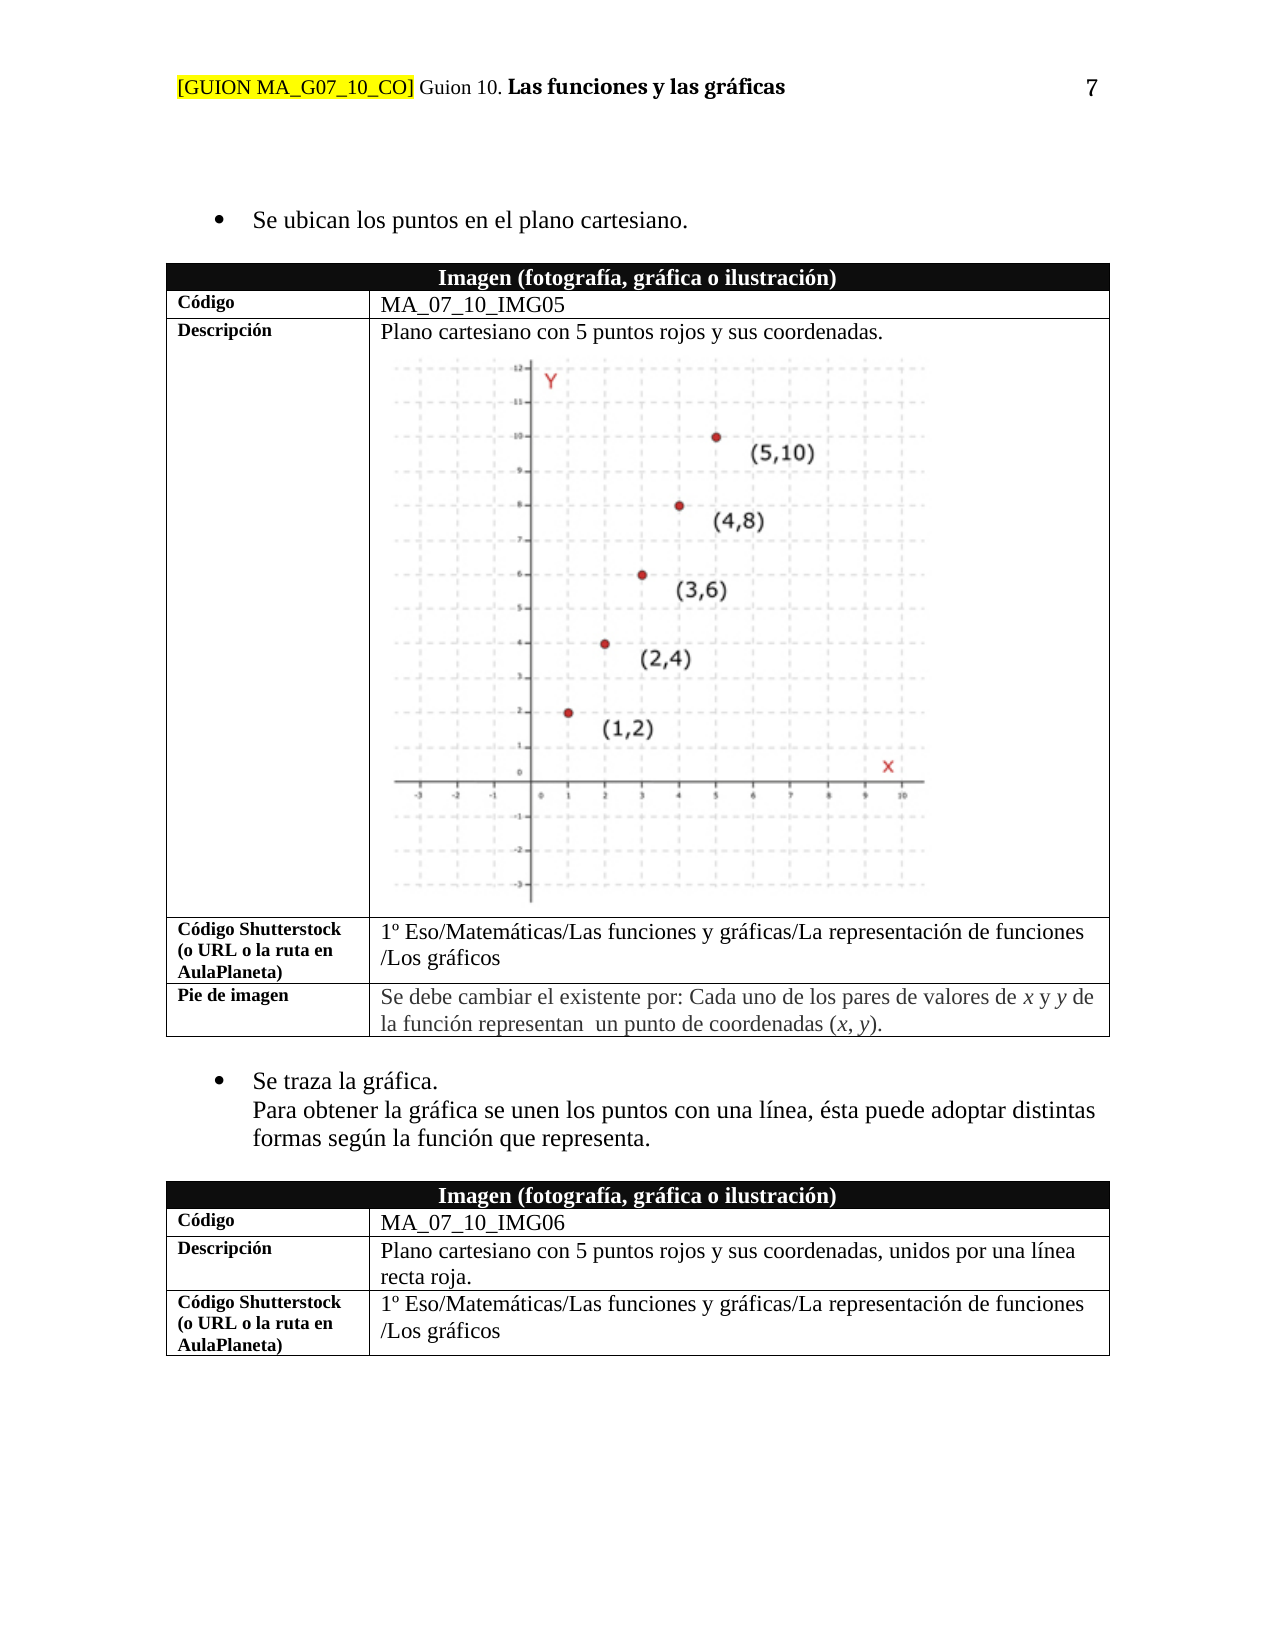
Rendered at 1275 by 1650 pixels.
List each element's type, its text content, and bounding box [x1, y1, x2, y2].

table_cell Código [167, 291, 369, 317]
table_cell Plano cartesiano con 5 puntos rojos y sus coordenadas. [370, 319, 1109, 917]
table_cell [167, 1291, 369, 1355]
list Para obtener la gráfica se unen los puntos con una línea, ésta puede adoptar distintas formas según la función que representa. [252, 1095, 1098, 1152]
picture [380, 344, 939, 917]
table_cell 1º Eso/Matemáticas/Las funciones y gráficas/La representación de funciones /Los gráficos [370, 1291, 1109, 1355]
table_cell Código [167, 1209, 369, 1236]
table_header Imagen (fotografía, gráfica o ilustración) [167, 1182, 1109, 1208]
table_cell Descripción [167, 319, 369, 917]
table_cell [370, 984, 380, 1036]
table_cell Pie de imagen [167, 984, 369, 1036]
table_cell MA_07_10_IMG05 [370, 291, 1109, 317]
list Se ubican los puntos en el plano cartesiano. [215, 205, 1098, 234]
table_header Imagen (fotografía, gráfica o ilustración) [167, 264, 1109, 290]
table_cell Plano cartesiano con 5 puntos rojos y sus coordenadas, unidos por una línea recta roja. [370, 1237, 1109, 1289]
list Se traza la gráfica. [215, 1066, 1098, 1095]
table_cell MA_07_10_IMG06 [370, 1209, 1109, 1236]
table_cell Descripción [167, 1237, 369, 1289]
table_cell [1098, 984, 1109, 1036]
table_cell Código Shutterstock (o URL o la ruta en AulaPlaneta) [167, 918, 369, 982]
table_cell 1º Eso/Matemáticas/Las funciones y gráficas/La representación de funciones /Los gráficos [370, 918, 1109, 982]
